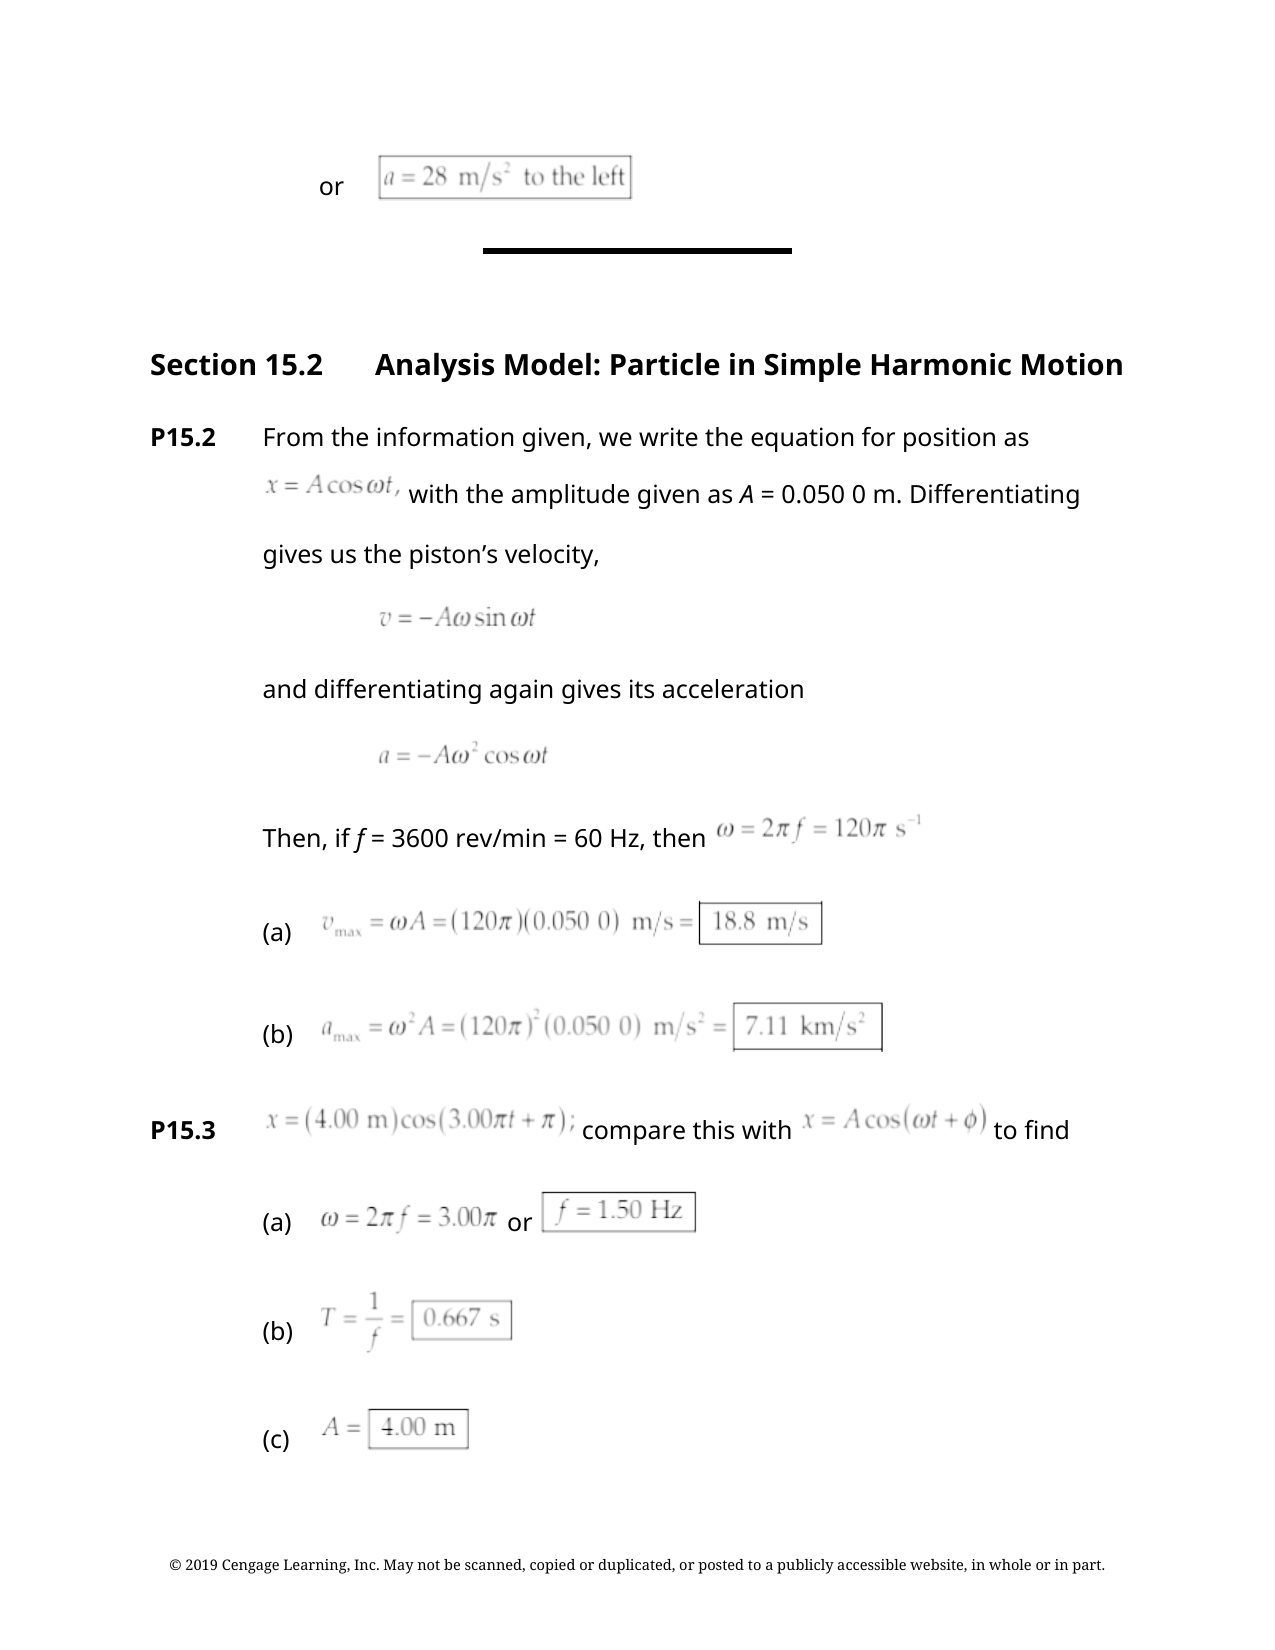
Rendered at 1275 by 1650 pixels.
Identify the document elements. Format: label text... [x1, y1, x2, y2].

text (c) [150, 1404, 1125, 1473]
text (a) or [150, 1188, 1125, 1256]
text Section 15.2 Analysis Model: Particle in Simple Harmonic Motion [150, 344, 1125, 386]
text or [150, 150, 1125, 221]
text (b) [150, 1286, 1125, 1375]
text and differentiating again gives its acceleration [150, 672, 1125, 706]
text (a) [150, 896, 1125, 967]
text P15.3 compare this with to find [150, 1100, 1125, 1158]
text Then, if f = 3600 rev/min = 60 Hz, then [150, 809, 1125, 867]
text P15.2 From the information given, we write the equation for position as with the amplitude given as A = 0.050 0 m. Differentiating gives us the piston’s velocity, [150, 420, 1125, 571]
text (b) [150, 996, 1125, 1071]
